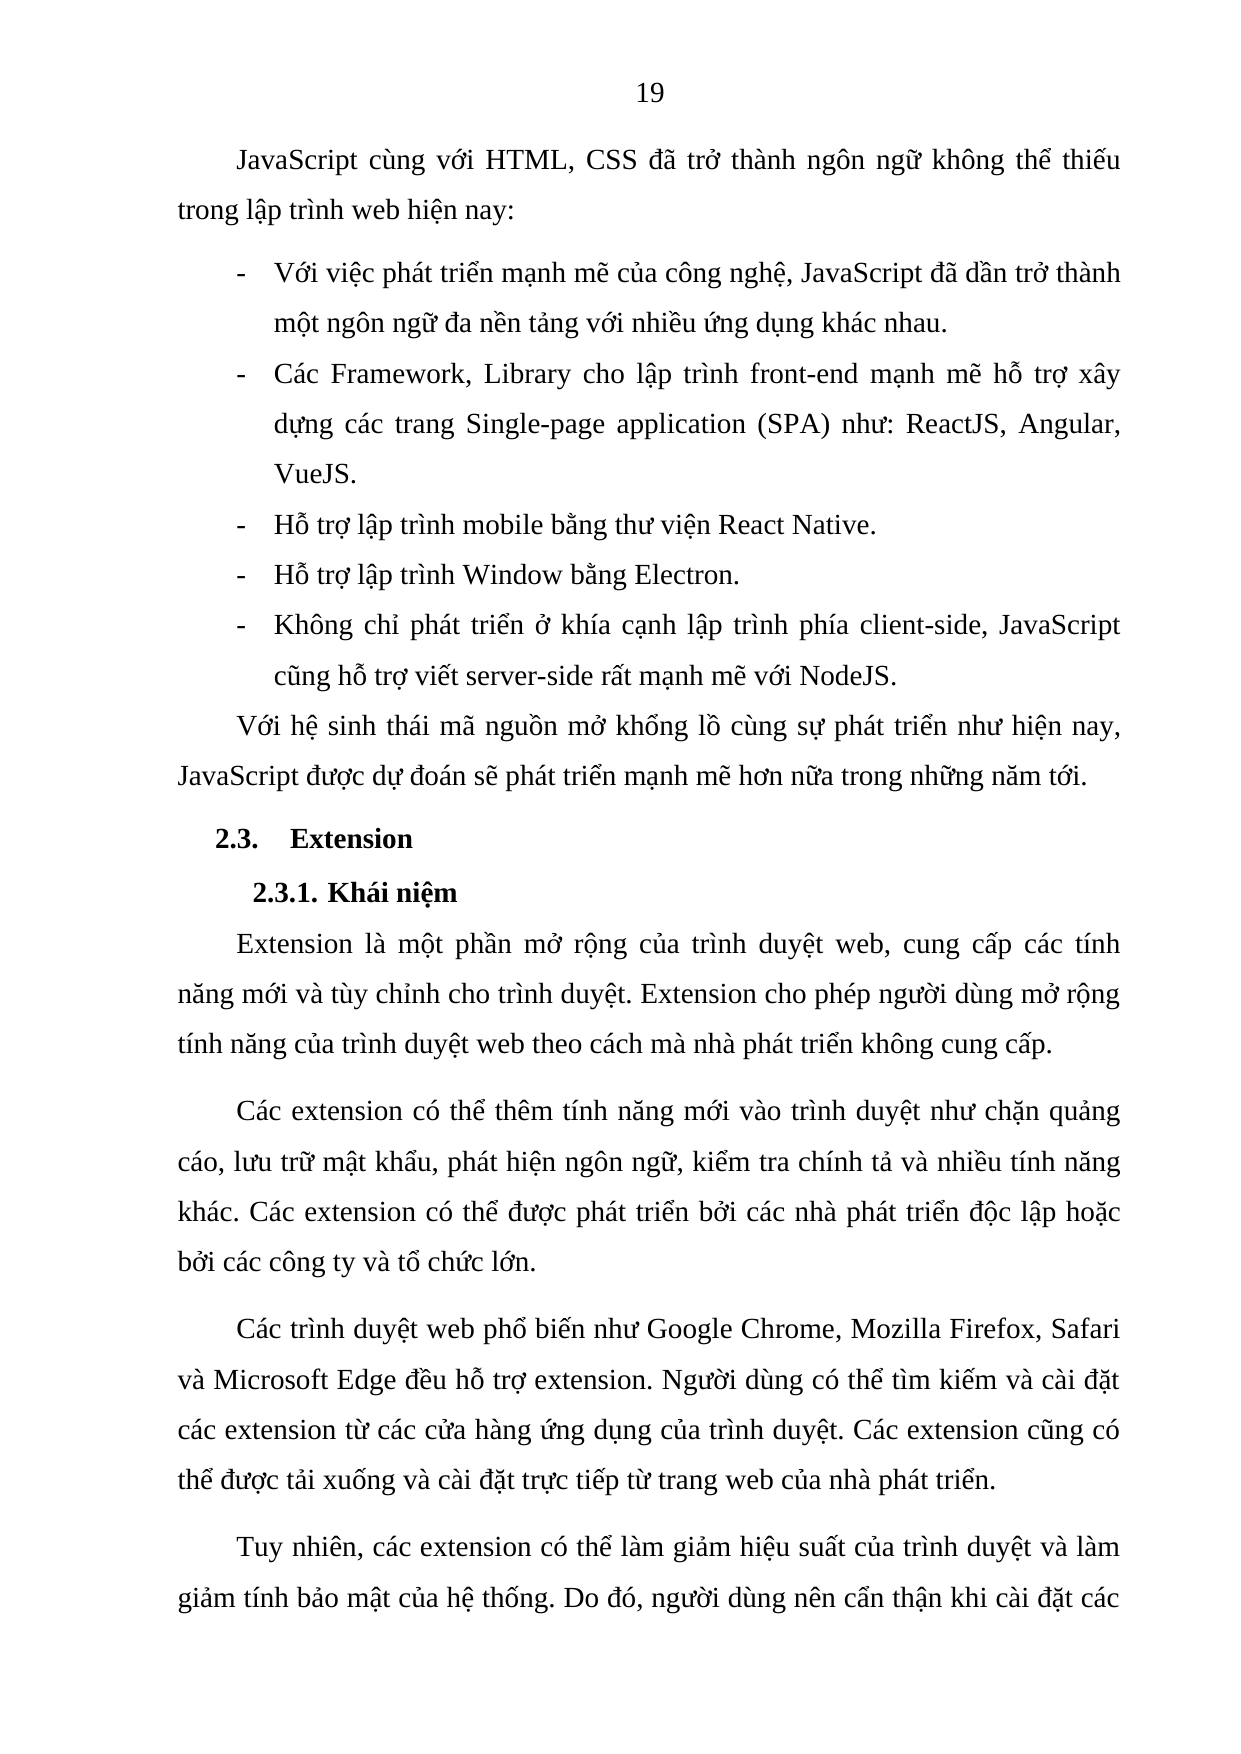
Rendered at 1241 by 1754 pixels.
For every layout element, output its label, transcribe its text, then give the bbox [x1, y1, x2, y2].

subtitle Khái niệm [252, 876, 1122, 909]
text JavaScript cùng với HTML, CSS đã trở thành ngôn ngữ không thể thiếu trong lập trình web hiện nay: [177, 142, 1122, 226]
text Với hệ sinh thái mã nguồn mở khổng lồ cùng sự phát triển như hiện nay, JavaScript được dự đoán sẽ phát triển mạnh mẽ hơn nữa trong những năm tới. [177, 708, 1122, 792]
list Hỗ trợ lập trình Window bằng Electron. [236, 557, 1122, 591]
subtitle Extension [215, 821, 1122, 855]
list Hỗ trợ lập trình mobile bằng thư viện React Native. [236, 507, 1122, 540]
text Các extension có thể thêm tính năng mới vào trình duyệt như chặn quảng cáo, lưu trữ mật khẩu, phát hiện ngôn ngữ, kiểm tra chính tả và nhiều tính năng khác. Các extension có thể được phát triển bởi các nhà phát triển độc lập hoặc bởi các công ty và tổ chức lớn. [177, 1093, 1122, 1278]
list Không chỉ phát triển ở khía cạnh lập trình phía client-side, JavaScript cũng hỗ trợ viết server-side rất mạnh mẽ với NodeJS. [236, 607, 1122, 691]
list Với việc phát triển mạnh mẽ của công nghệ, JavaScript đã dần trở thành một ngôn ngữ đa nền tảng với nhiều ứng dụng khác nhau. [236, 255, 1122, 339]
text Các trình duyệt web phổ biến như Google Chrome, Mozilla Firefox, Safari và Microsoft Edge đều hỗ trợ extension. Người dùng có thể tìm kiếm và cài đặt các extension từ các cửa hàng ứng dụng của trình duyệt. Các extension cũng có thể được tải xuống và cài đặt trực tiếp từ trang web của nhà phát triển. [177, 1311, 1122, 1496]
text Extension là một phần mở rộng của trình duyệt web, cung cấp các tính năng mới và tùy chỉnh cho trình duyệt. Extension cho phép người dùng mở rộng tính năng của trình duyệt web theo cách mà nhà phát triển không cung cấp. [177, 926, 1122, 1060]
list Các Framework, Library cho lập trình front-end mạnh mẽ hỗ trợ xây dựng các trang Single-page application (SPA) như: ReactJS, Angular, VueJS. [236, 356, 1122, 490]
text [177, 1529, 1122, 1613]
